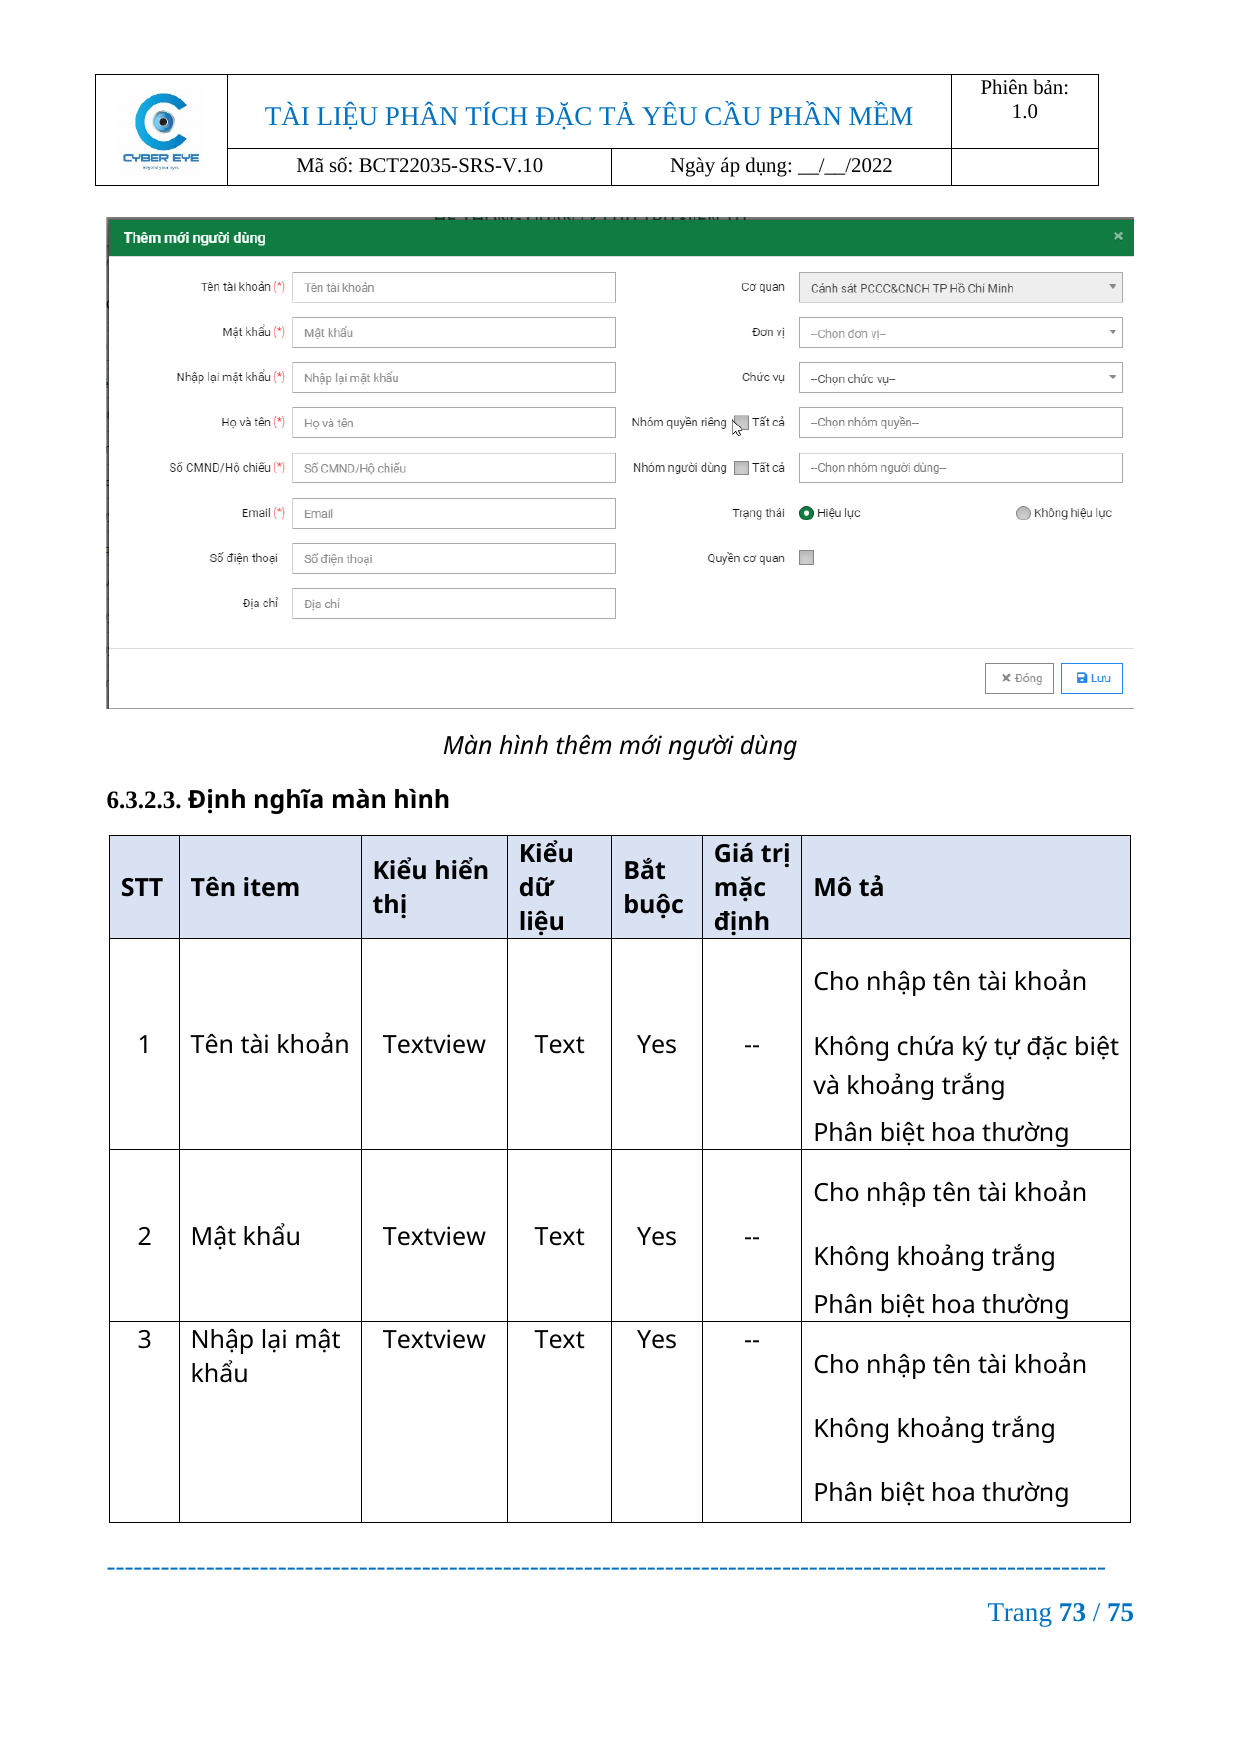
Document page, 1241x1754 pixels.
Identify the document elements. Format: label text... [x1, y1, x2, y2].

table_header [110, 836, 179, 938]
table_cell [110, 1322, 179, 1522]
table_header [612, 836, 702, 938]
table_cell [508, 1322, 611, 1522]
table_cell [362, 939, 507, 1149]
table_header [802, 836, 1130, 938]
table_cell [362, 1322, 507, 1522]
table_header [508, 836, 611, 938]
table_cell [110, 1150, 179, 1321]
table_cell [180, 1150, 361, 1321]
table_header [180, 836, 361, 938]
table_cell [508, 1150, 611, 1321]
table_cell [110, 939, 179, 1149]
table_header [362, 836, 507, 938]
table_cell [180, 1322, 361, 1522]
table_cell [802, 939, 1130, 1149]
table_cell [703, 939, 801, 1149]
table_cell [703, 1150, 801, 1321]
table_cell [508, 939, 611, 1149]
picture [106, 217, 1134, 709]
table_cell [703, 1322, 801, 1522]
text Màn hình thêm mới người dùng [106, 728, 1134, 762]
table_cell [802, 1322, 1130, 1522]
picture [118, 89, 204, 173]
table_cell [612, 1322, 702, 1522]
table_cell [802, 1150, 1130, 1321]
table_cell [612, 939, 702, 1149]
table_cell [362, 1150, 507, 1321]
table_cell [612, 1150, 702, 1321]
text Định nghĩa màn hình [106, 781, 1134, 815]
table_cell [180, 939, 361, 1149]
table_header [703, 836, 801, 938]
